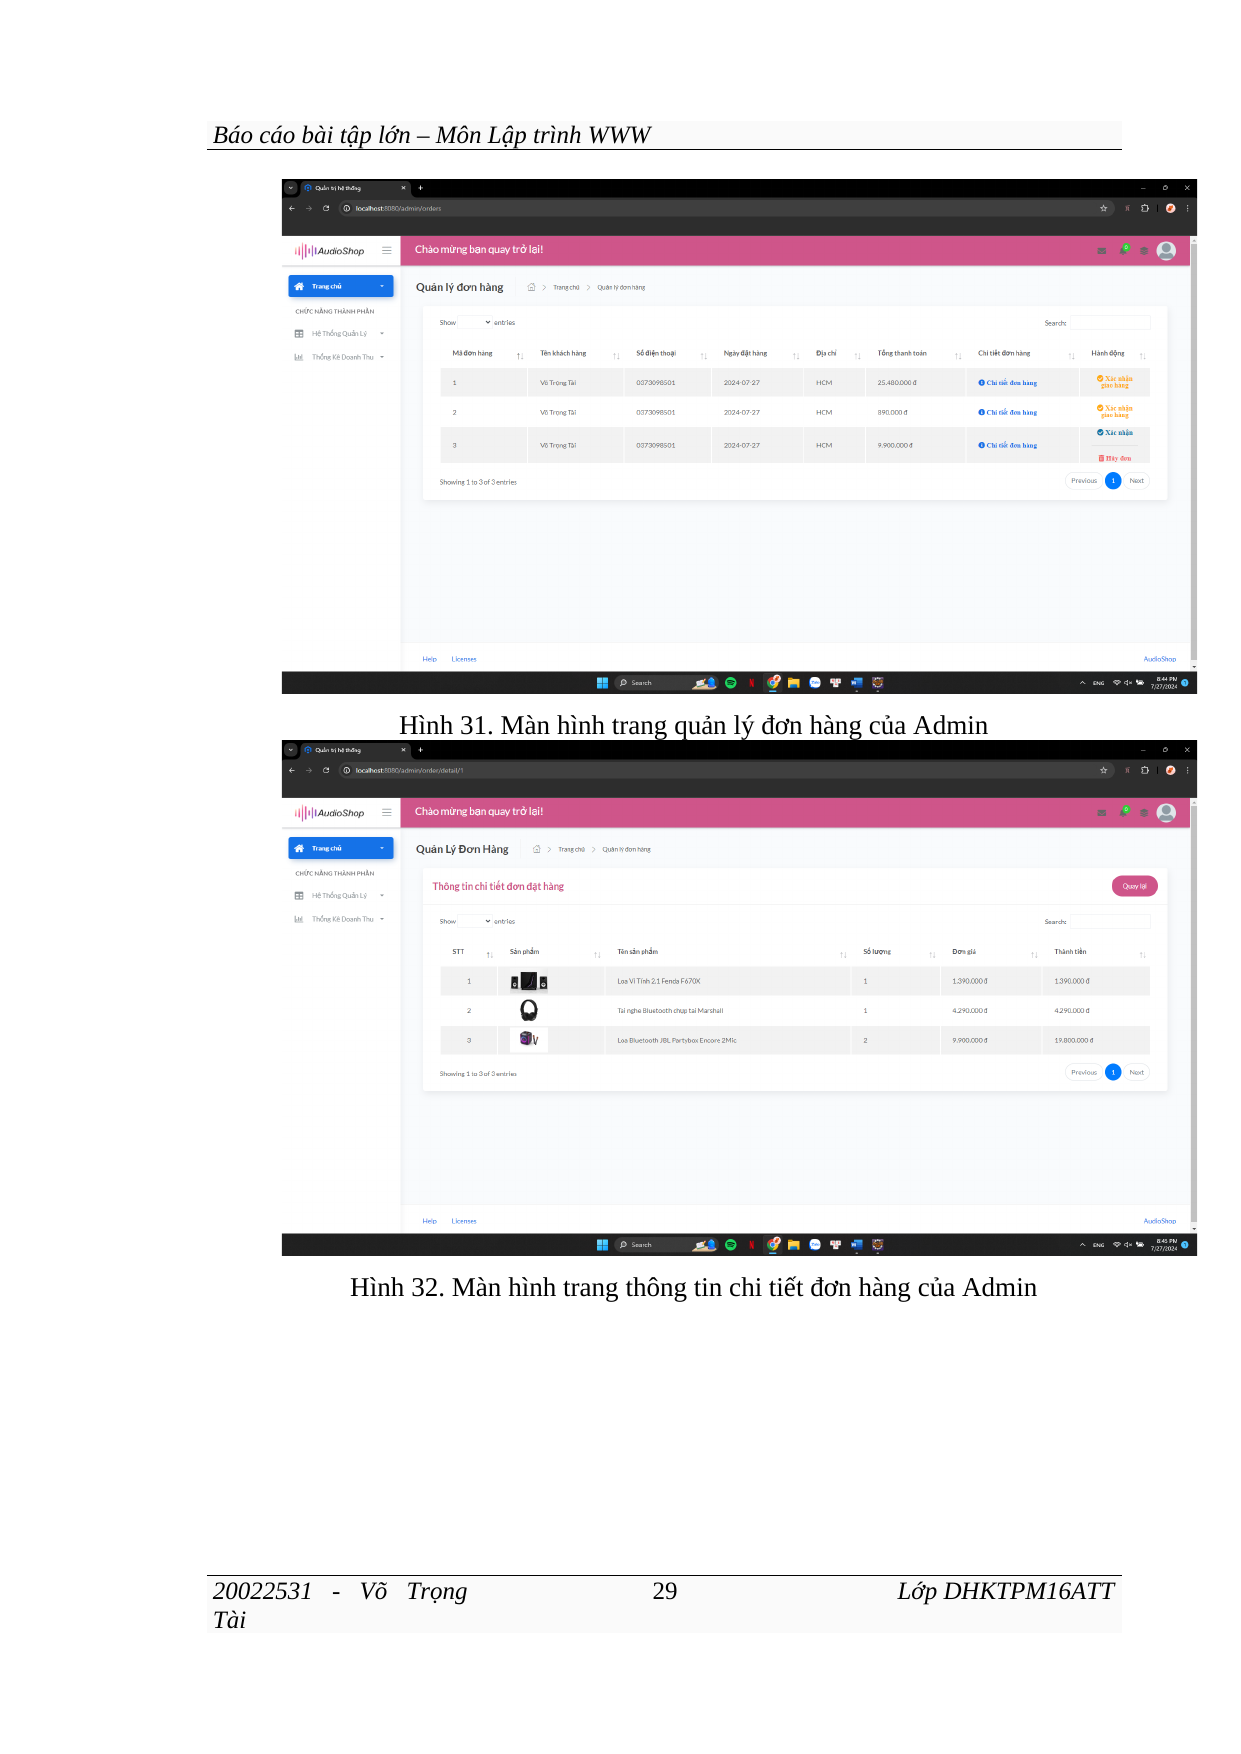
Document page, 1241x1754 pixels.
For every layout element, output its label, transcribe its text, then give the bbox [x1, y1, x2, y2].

picture [281, 179, 1198, 694]
picture [281, 740, 1198, 1256]
text Hình 31. Màn hình trang quản lý đơn hàng của Admin [207, 709, 1122, 741]
text Hình 32. Màn hình trang thông tin chi tiết đơn hàng của Admin [207, 1271, 1122, 1302]
